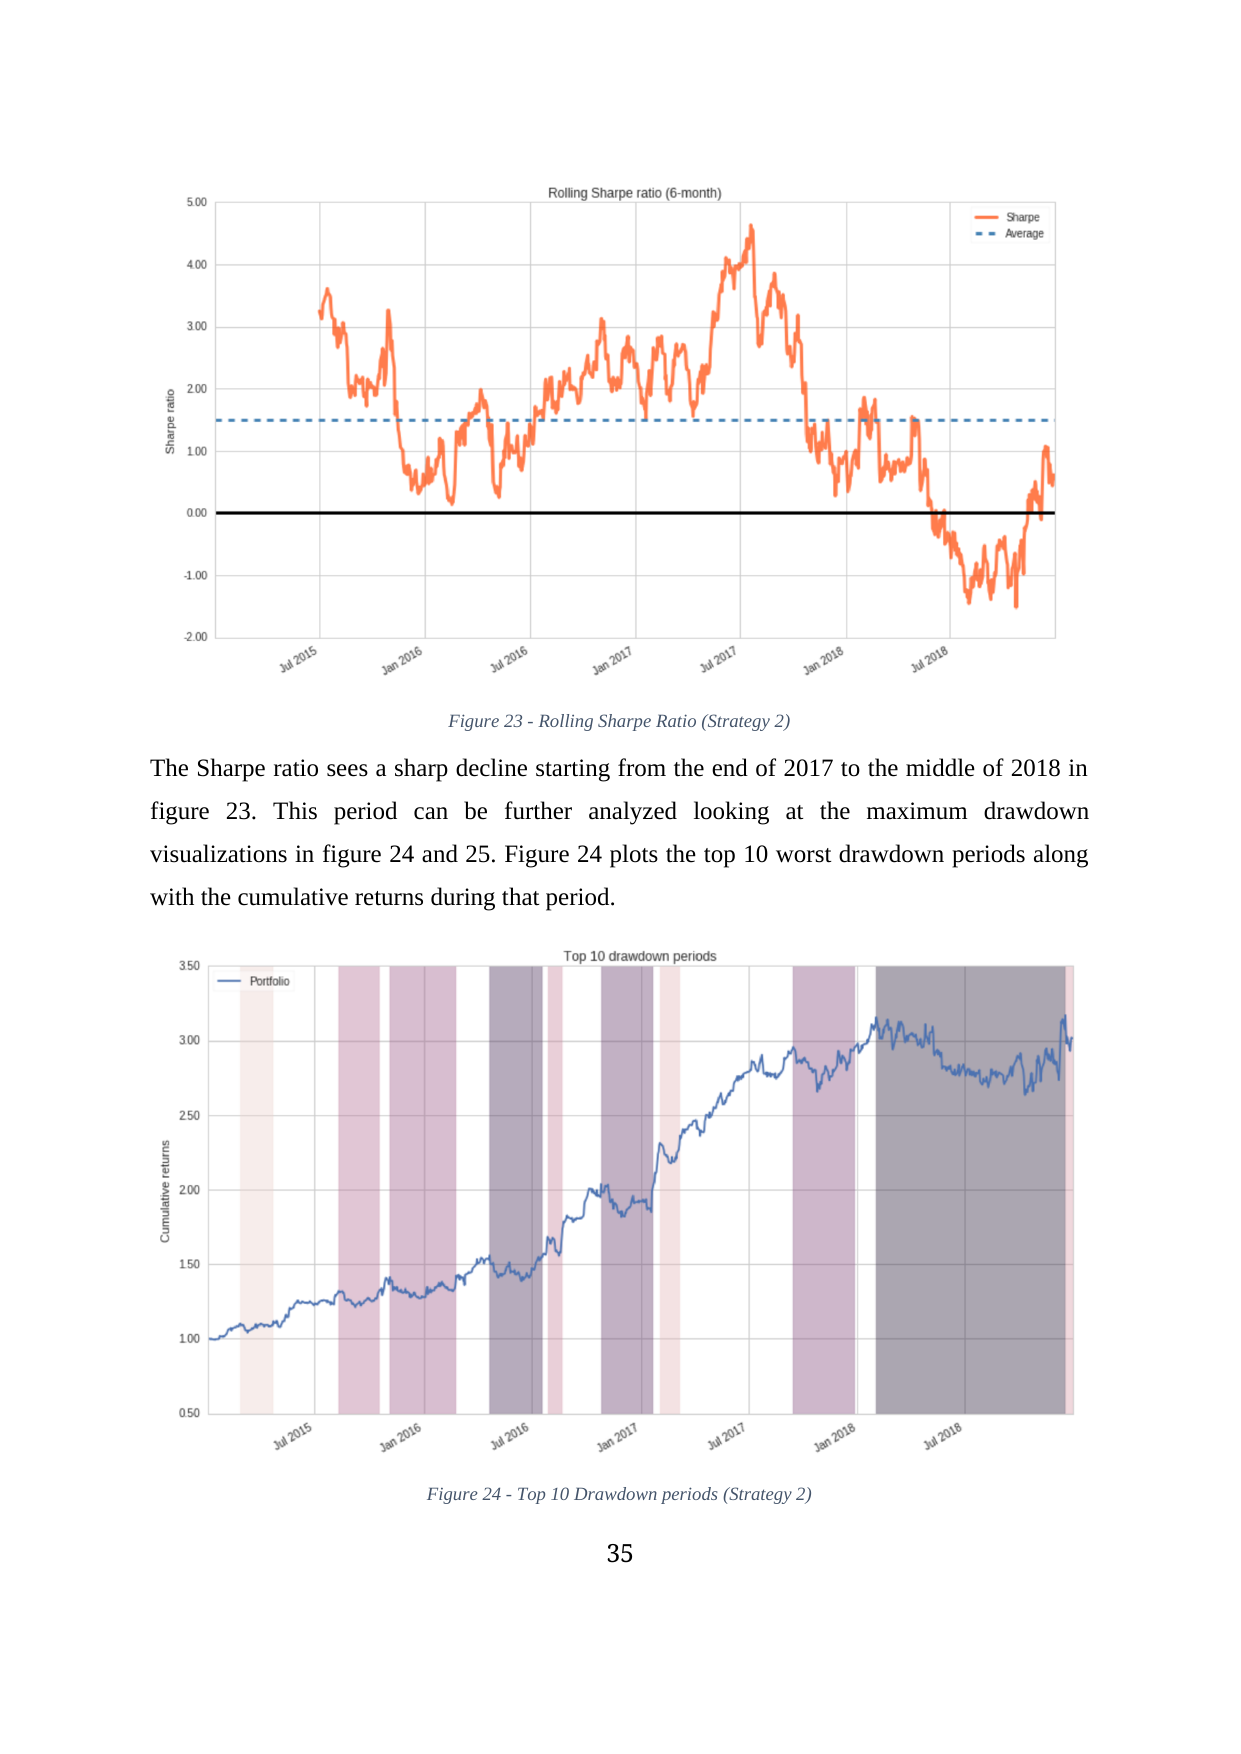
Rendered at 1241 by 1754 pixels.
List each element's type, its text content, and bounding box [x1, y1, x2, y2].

picture [150, 946, 1095, 1458]
picture [150, 184, 1074, 686]
text Figure 23 - Rolling Sharpe Ratio (Strategy 2) [150, 710, 1090, 732]
text The Sharpe ratio sees a sharp decline starting from the end of 2017 to the middle of 2018 in figure 23. This period can be further analyzed looking at the maximum drawdown visualizations in figure 24 and 25. Figure 24 plots the top 10 worst drawdown periods along with the cumulative returns during that period. [150, 753, 1090, 911]
text Figure 24 - Top 10 Drawdown periods (Strategy 2) [150, 1482, 1090, 1504]
